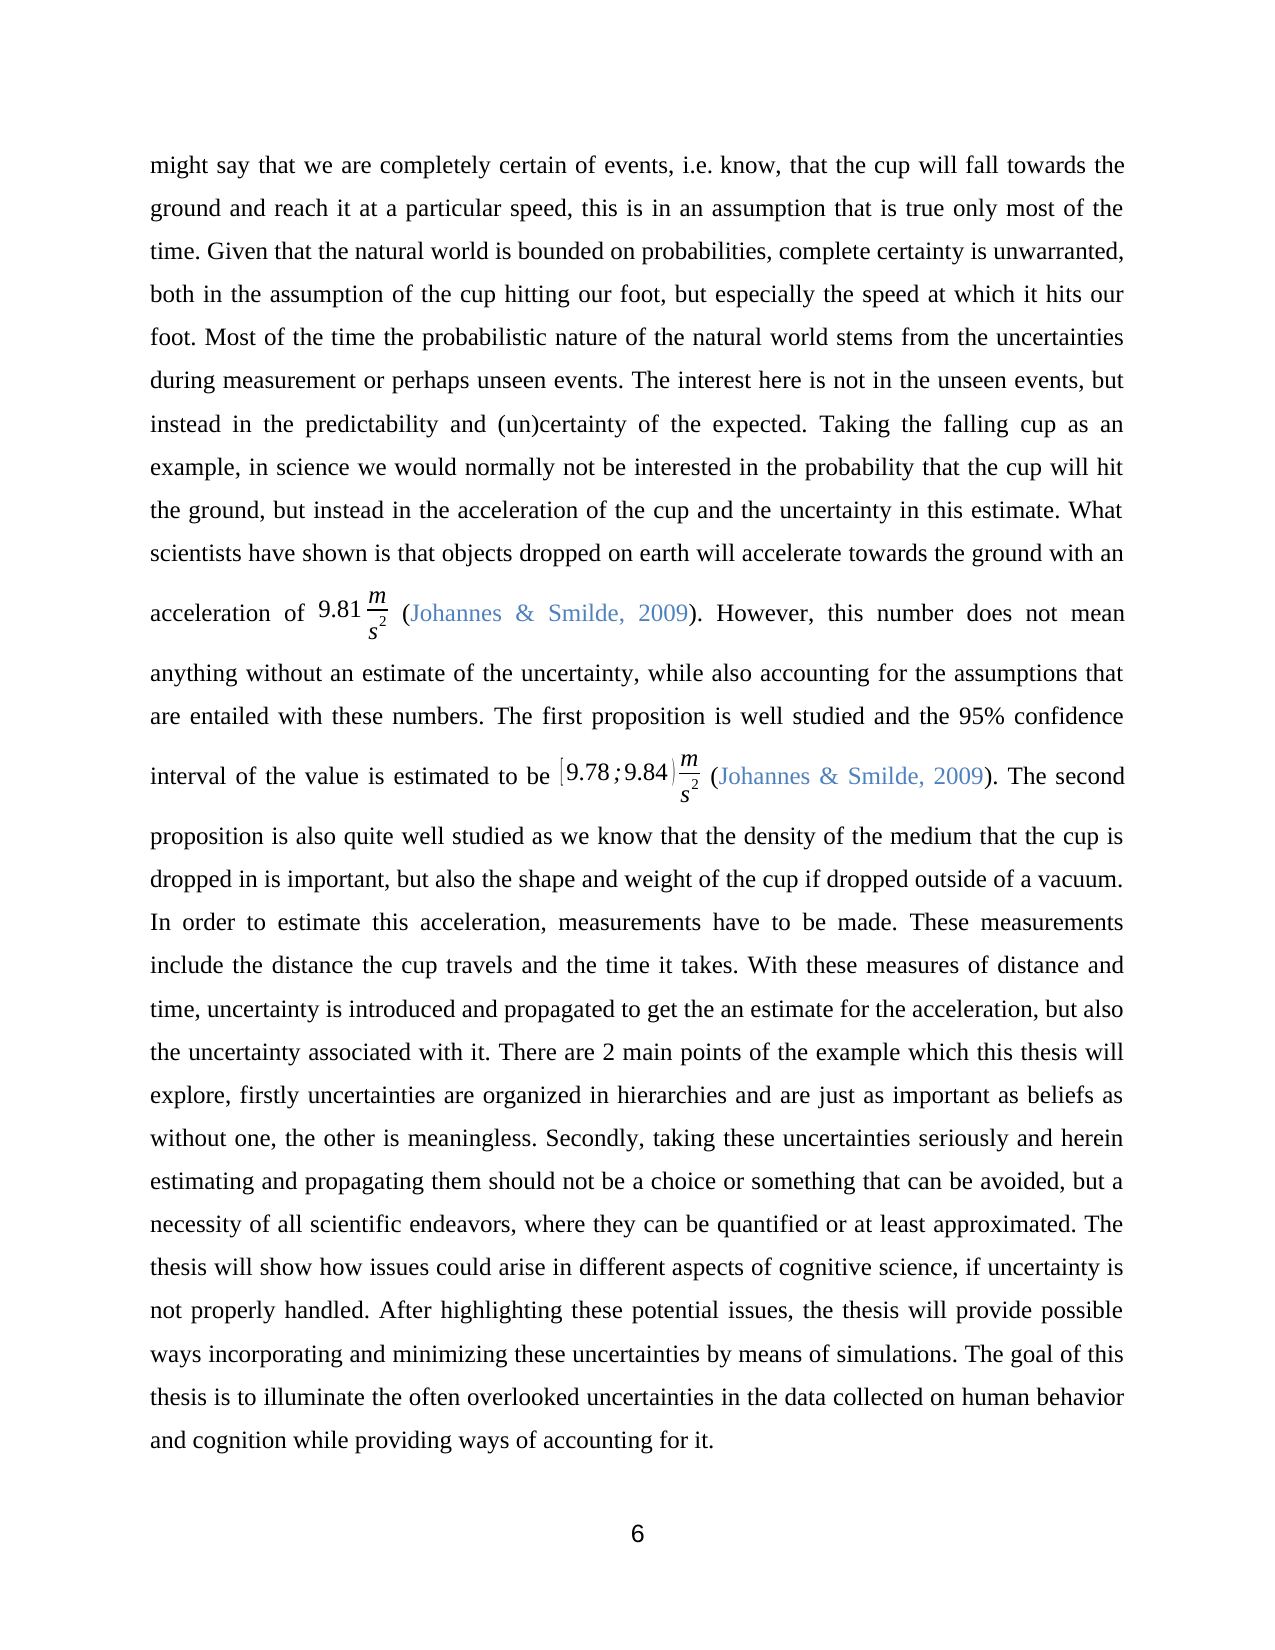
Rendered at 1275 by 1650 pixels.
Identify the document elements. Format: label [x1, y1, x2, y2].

text [150, 150, 1125, 1454]
